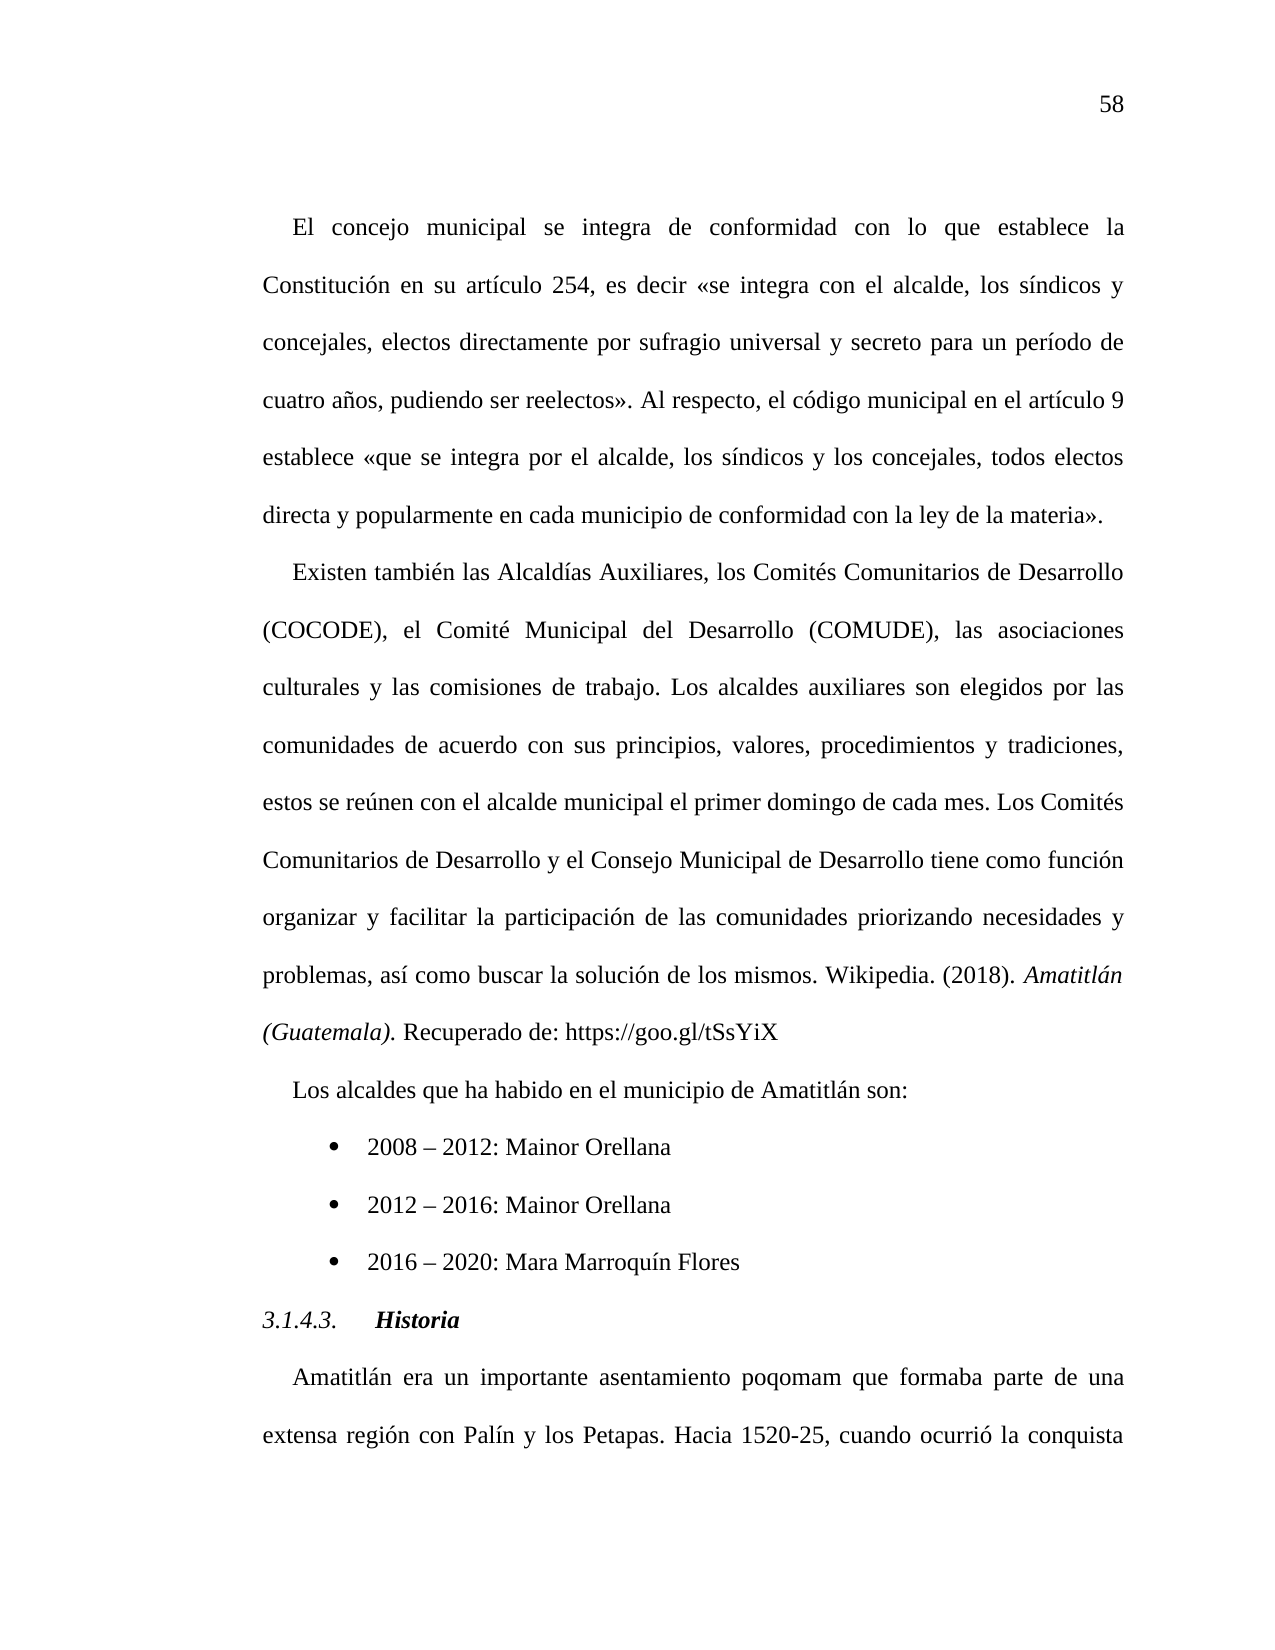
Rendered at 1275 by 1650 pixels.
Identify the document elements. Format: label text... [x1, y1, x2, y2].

list 2012 – 2016: Mainor Orellana [329, 1190, 1125, 1219]
text Existen también las Alcaldías Auxiliares, los Comités Comunitarios de Desarrollo (COCODE), el Comité Municipal del Desarrollo (COMUDE), las asociaciones culturales y las comisiones de trabajo. Los alcaldes auxiliares son elegidos por las comunidades de acuerdo con sus principios, valores, procedimientos y tradiciones, estos se reúnen con el alcalde municipal el primer domingo de cada mes. Los Comités Comunitarios de Desarrollo y el Consejo Municipal de Desarrollo tiene como función organizar y facilitar la participación de las comunidades priorizando necesidades y problemas, así como buscar la solución de los mismos. Wikipedia. (2018). Amatitlán (Guatemala). Recuperado de: https://goo.gl/tSsYiX [262, 557, 1125, 1046]
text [262, 1362, 1125, 1449]
subtitle Historia [262, 1305, 1125, 1334]
text El concejo municipal se integra de conformidad con lo que establece la Constitución en su artículo 254, es decir «se integra con el alcalde, los síndicos y concejales, electos directamente por sufragio universal y secreto para un período de cuatro años, pudiendo ser reelectos».​ Al respecto, el código municipal en el artículo 9 establece «que se integra por el alcalde, los síndicos y los concejales, todos electos directa y popularmente en cada municipio de conformidad con la ley de la materia». [262, 212, 1125, 529]
list 2016 – 2020: Mara Marroquín Flores [329, 1247, 1125, 1276]
list 2008 – 2012: Mainor Orellana [329, 1132, 1125, 1161]
text Los alcaldes que ha habido en el municipio de Amatitlán son: [262, 1075, 1125, 1104]
